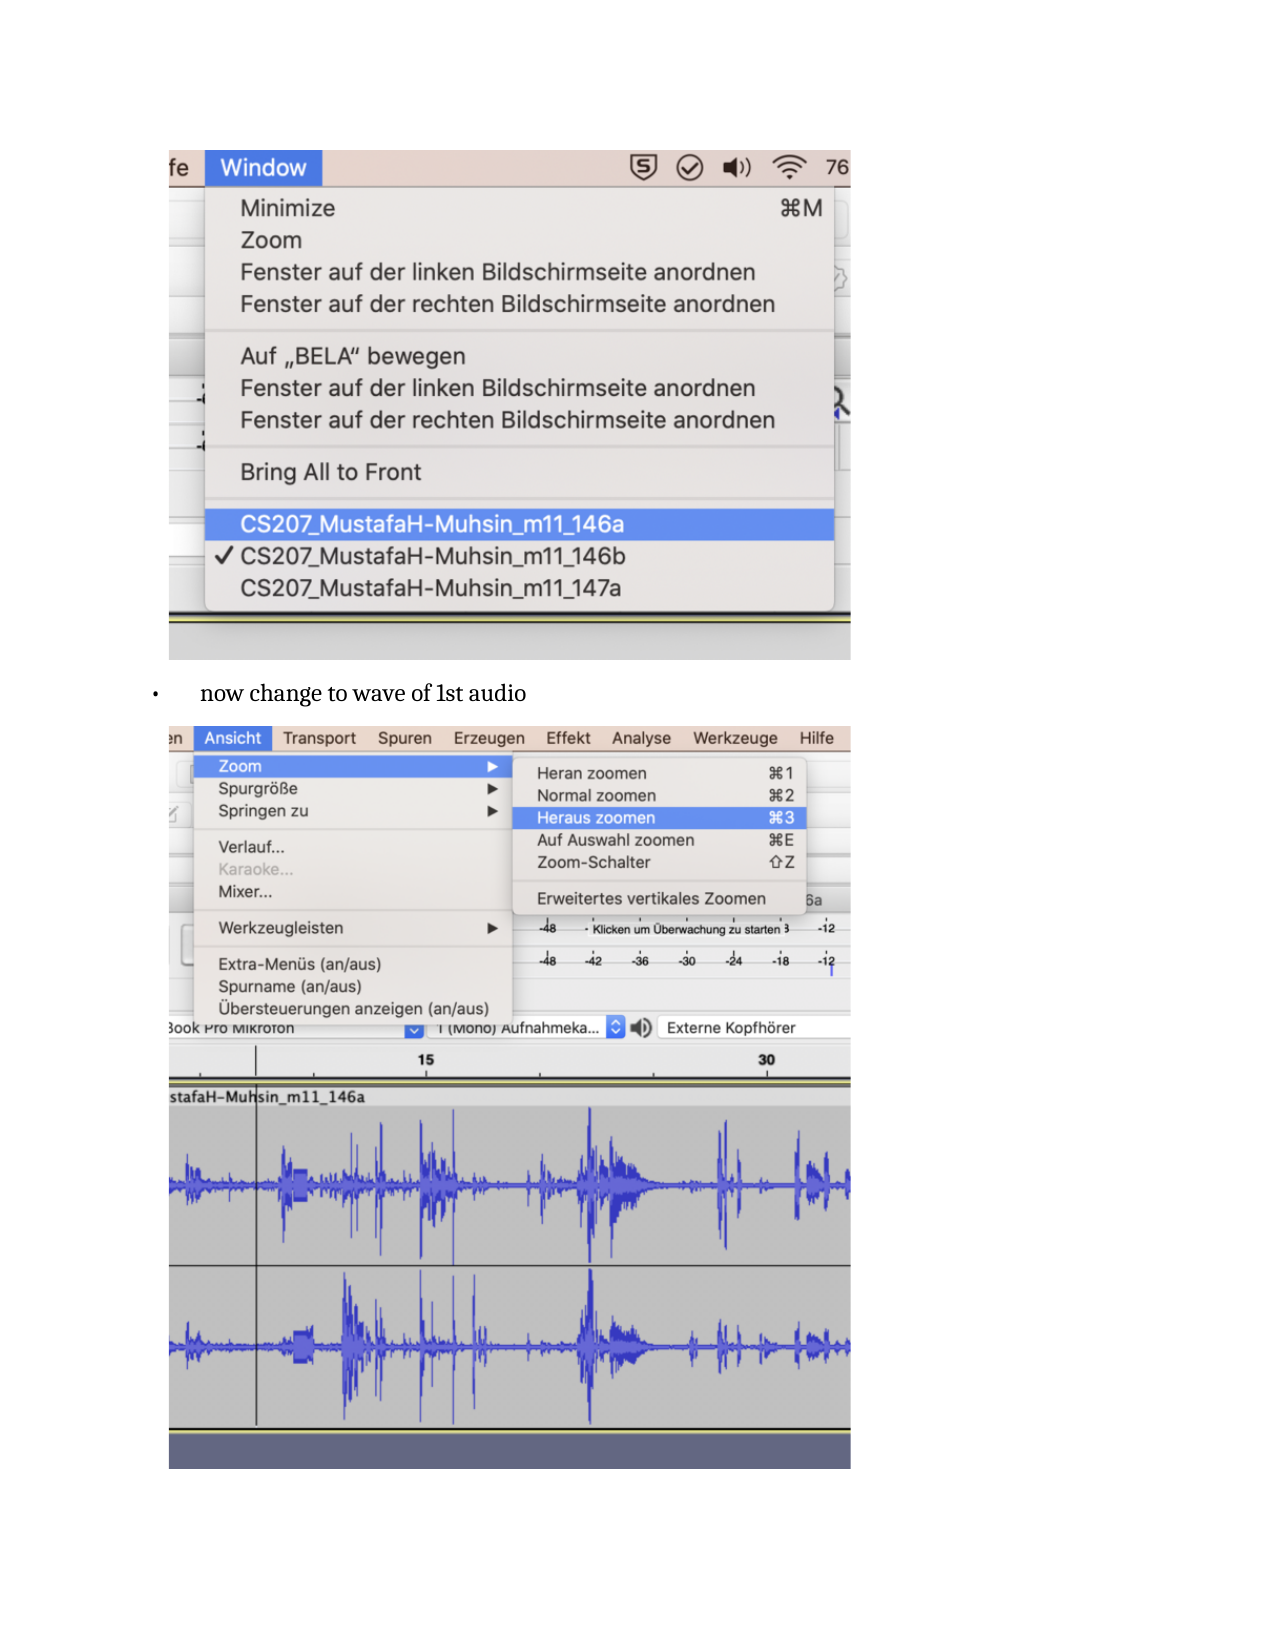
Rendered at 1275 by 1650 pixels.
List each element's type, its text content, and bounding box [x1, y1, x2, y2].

picture [168, 726, 851, 1469]
picture [168, 150, 851, 660]
list now change to wave of 1st audio [150, 678, 1125, 707]
